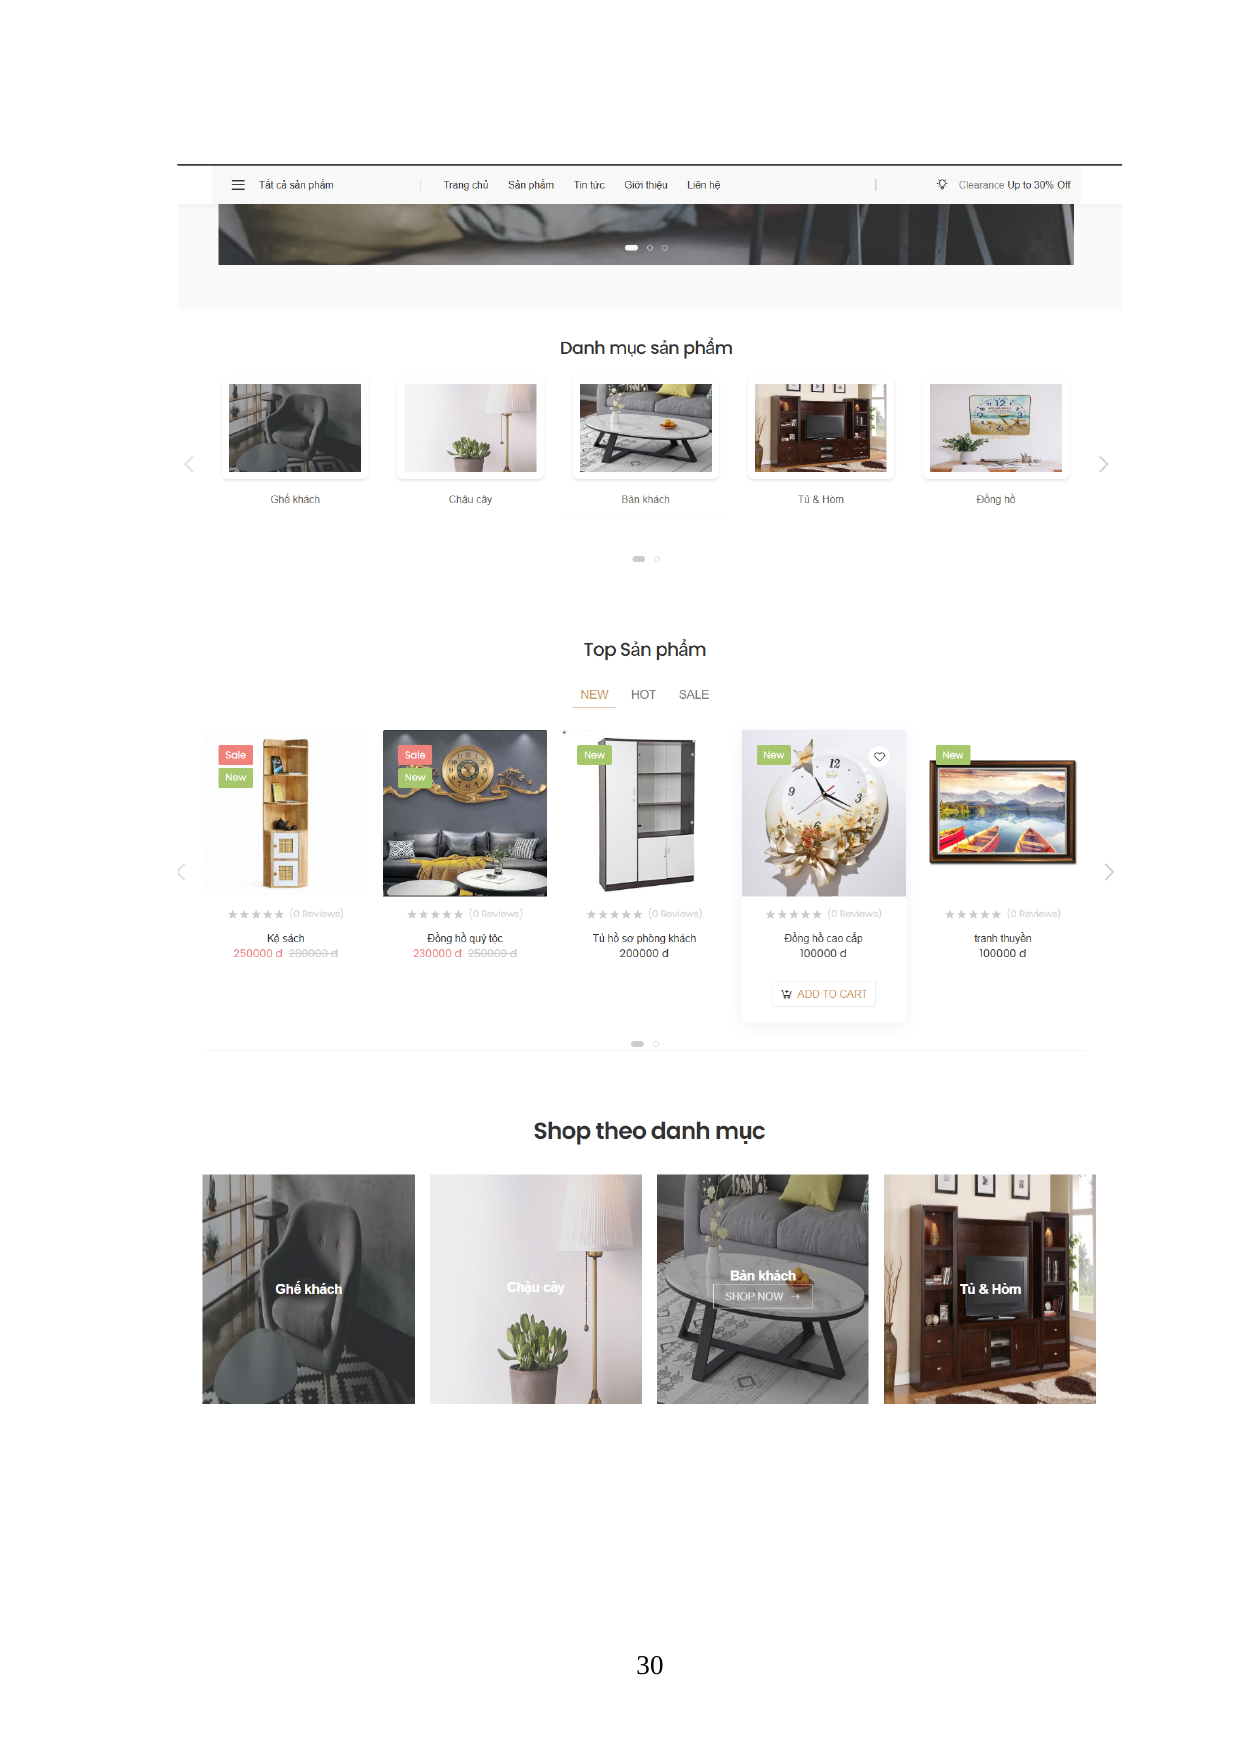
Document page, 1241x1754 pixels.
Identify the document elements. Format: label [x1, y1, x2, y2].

picture [177, 609, 1123, 1068]
picture [177, 164, 1123, 594]
picture [177, 1082, 1123, 1454]
